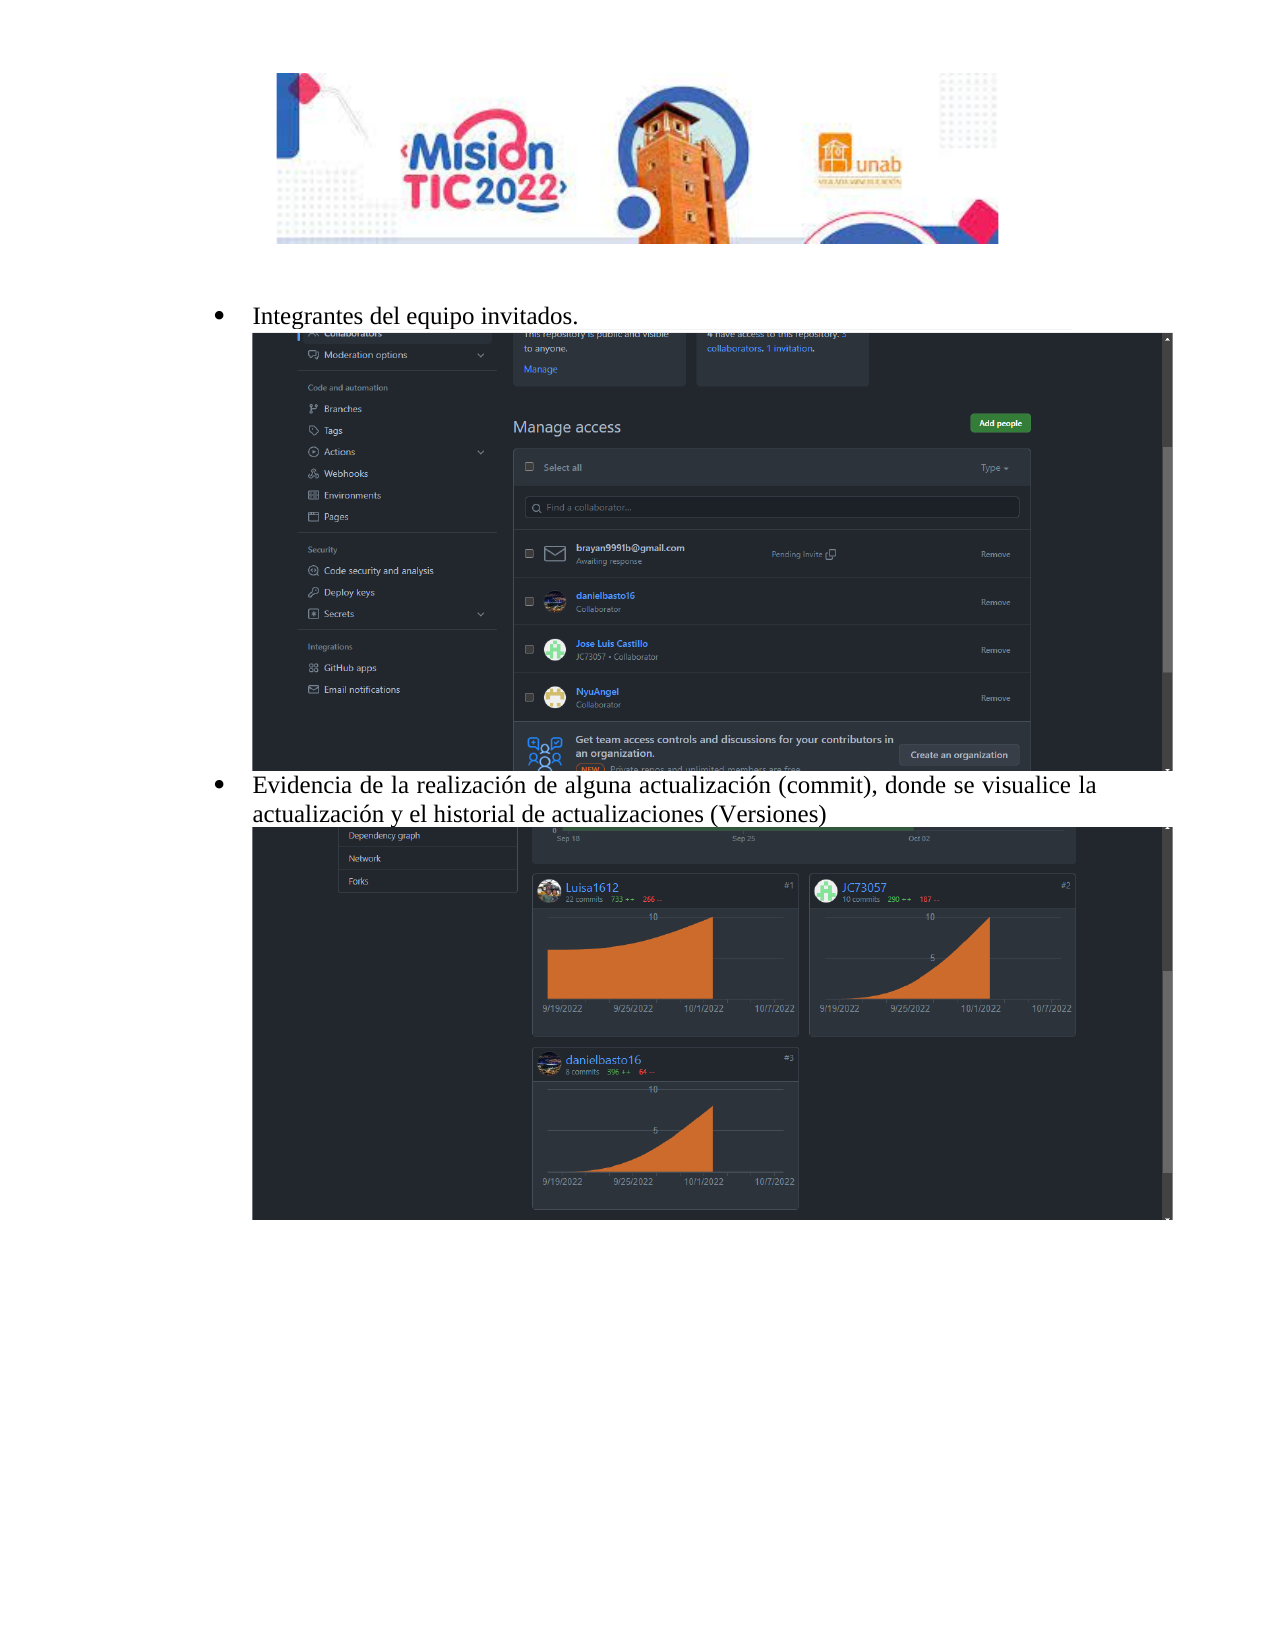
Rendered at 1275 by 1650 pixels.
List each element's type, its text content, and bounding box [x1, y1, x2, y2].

picture [276, 73, 999, 244]
list Integrantes del equipo invitados. [215, 301, 1098, 329]
list Evidencia de la realización de alguna actualización (commit), donde se visualice la actualización y el historial de actualizaciones (Versiones) [215, 770, 1098, 828]
picture [252, 329, 1173, 771]
picture [252, 827, 1173, 1220]
